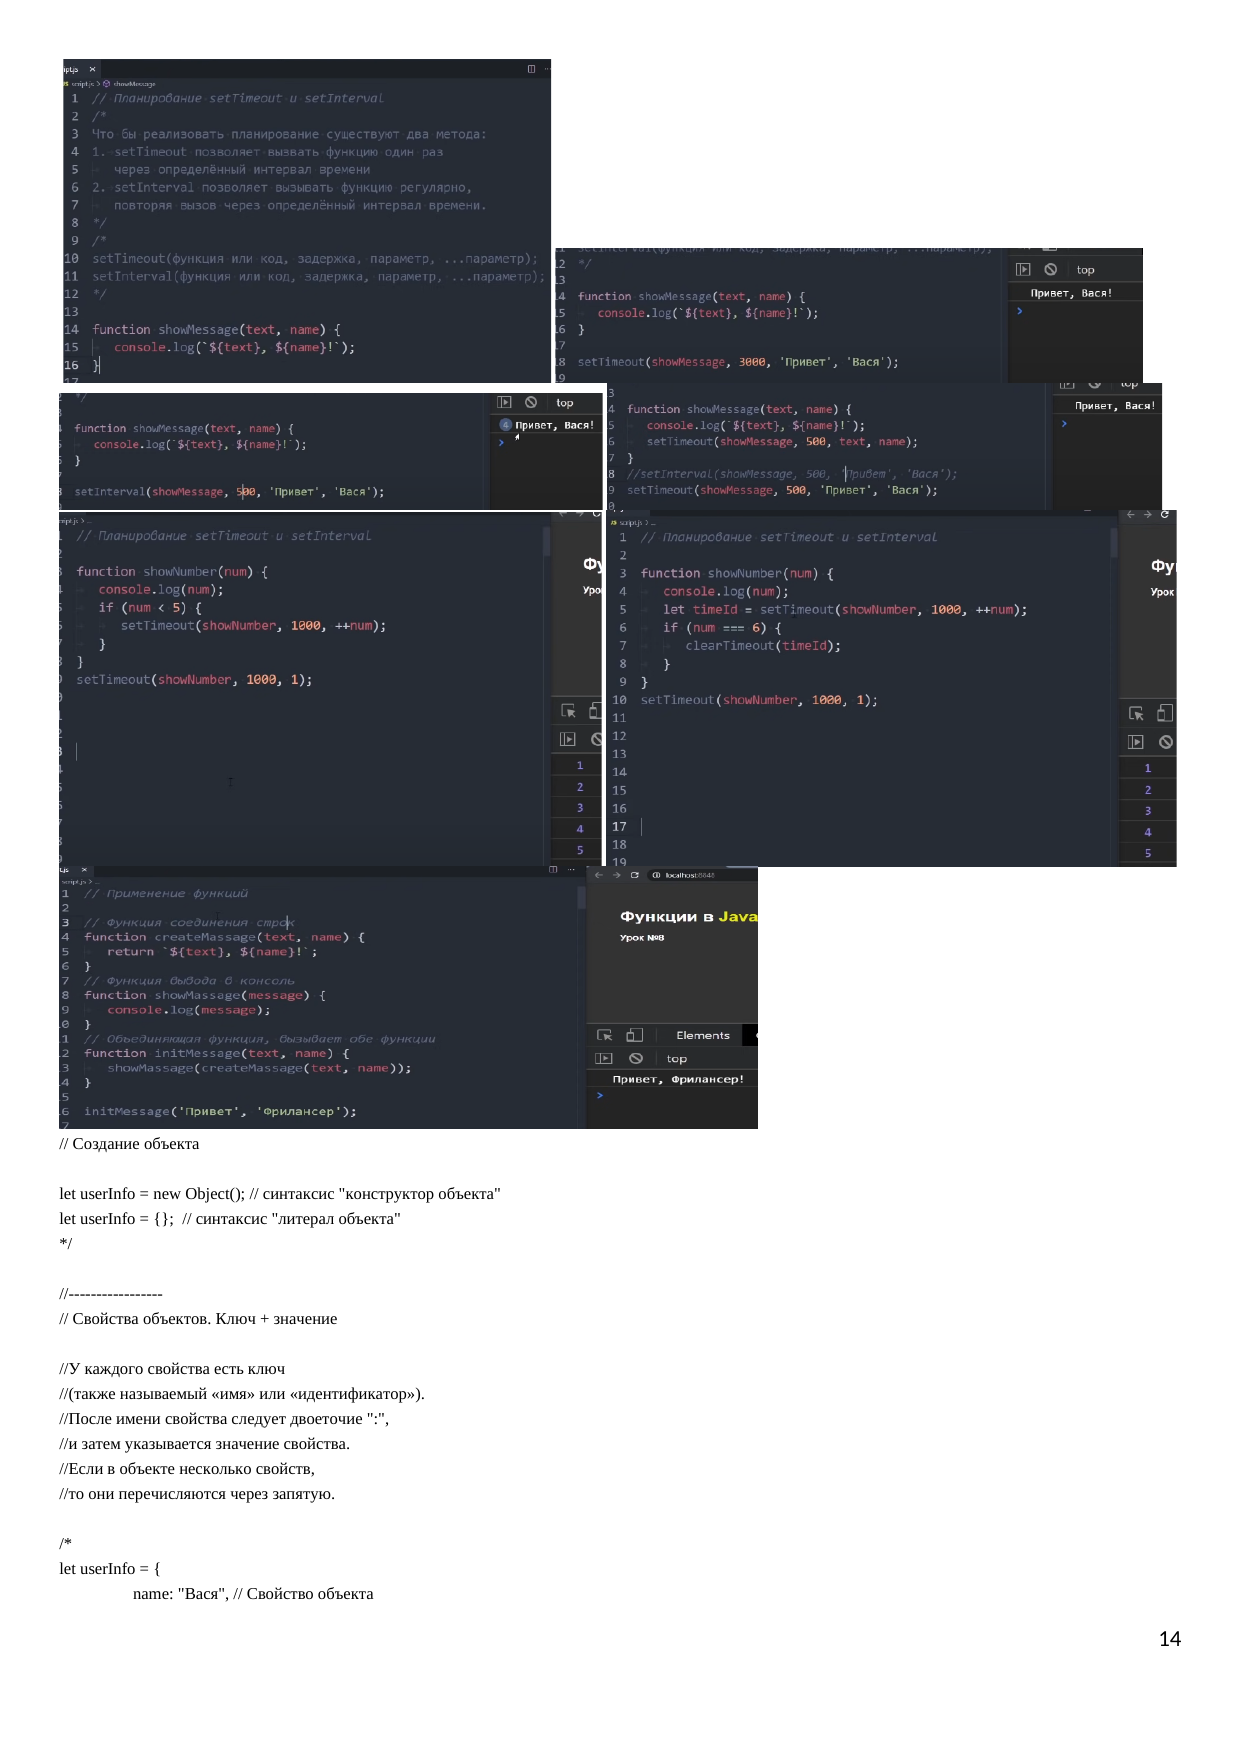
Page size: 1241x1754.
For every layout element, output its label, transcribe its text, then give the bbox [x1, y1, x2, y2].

text //У каждого свойства есть ключ [59, 1353, 1181, 1378]
text let userInfo = {}; // синтаксис "литерал объекта" [59, 1203, 1181, 1228]
text // Создание объекта [59, 1128, 1181, 1153]
text let userInfo = new Object(); // синтаксис "конструктор объекта" [59, 1178, 1181, 1203]
text //Если в объекте несколько свойств, [59, 1453, 1181, 1478]
text //то они перечисляются через запятую. [59, 1478, 1181, 1503]
text */ [59, 1228, 1181, 1253]
text // Свойства объектов. Ключ + значение [59, 1303, 1181, 1328]
text name: "Вася", // Свойство объекта [59, 1578, 1181, 1603]
picture [63, 59, 552, 383]
text //----------------- [59, 1278, 1181, 1303]
text let userInfo = { [59, 1553, 1181, 1578]
text //(также называемый «имя» или «идентификатор»). [59, 1378, 1181, 1403]
text //После имени свойства следует двоеточие ":", [59, 1403, 1181, 1428]
text //и затем указывается значение свойства. [59, 1428, 1181, 1453]
picture [59, 248, 1177, 1129]
picture [59, 393, 603, 510]
text /* [59, 1528, 1181, 1553]
